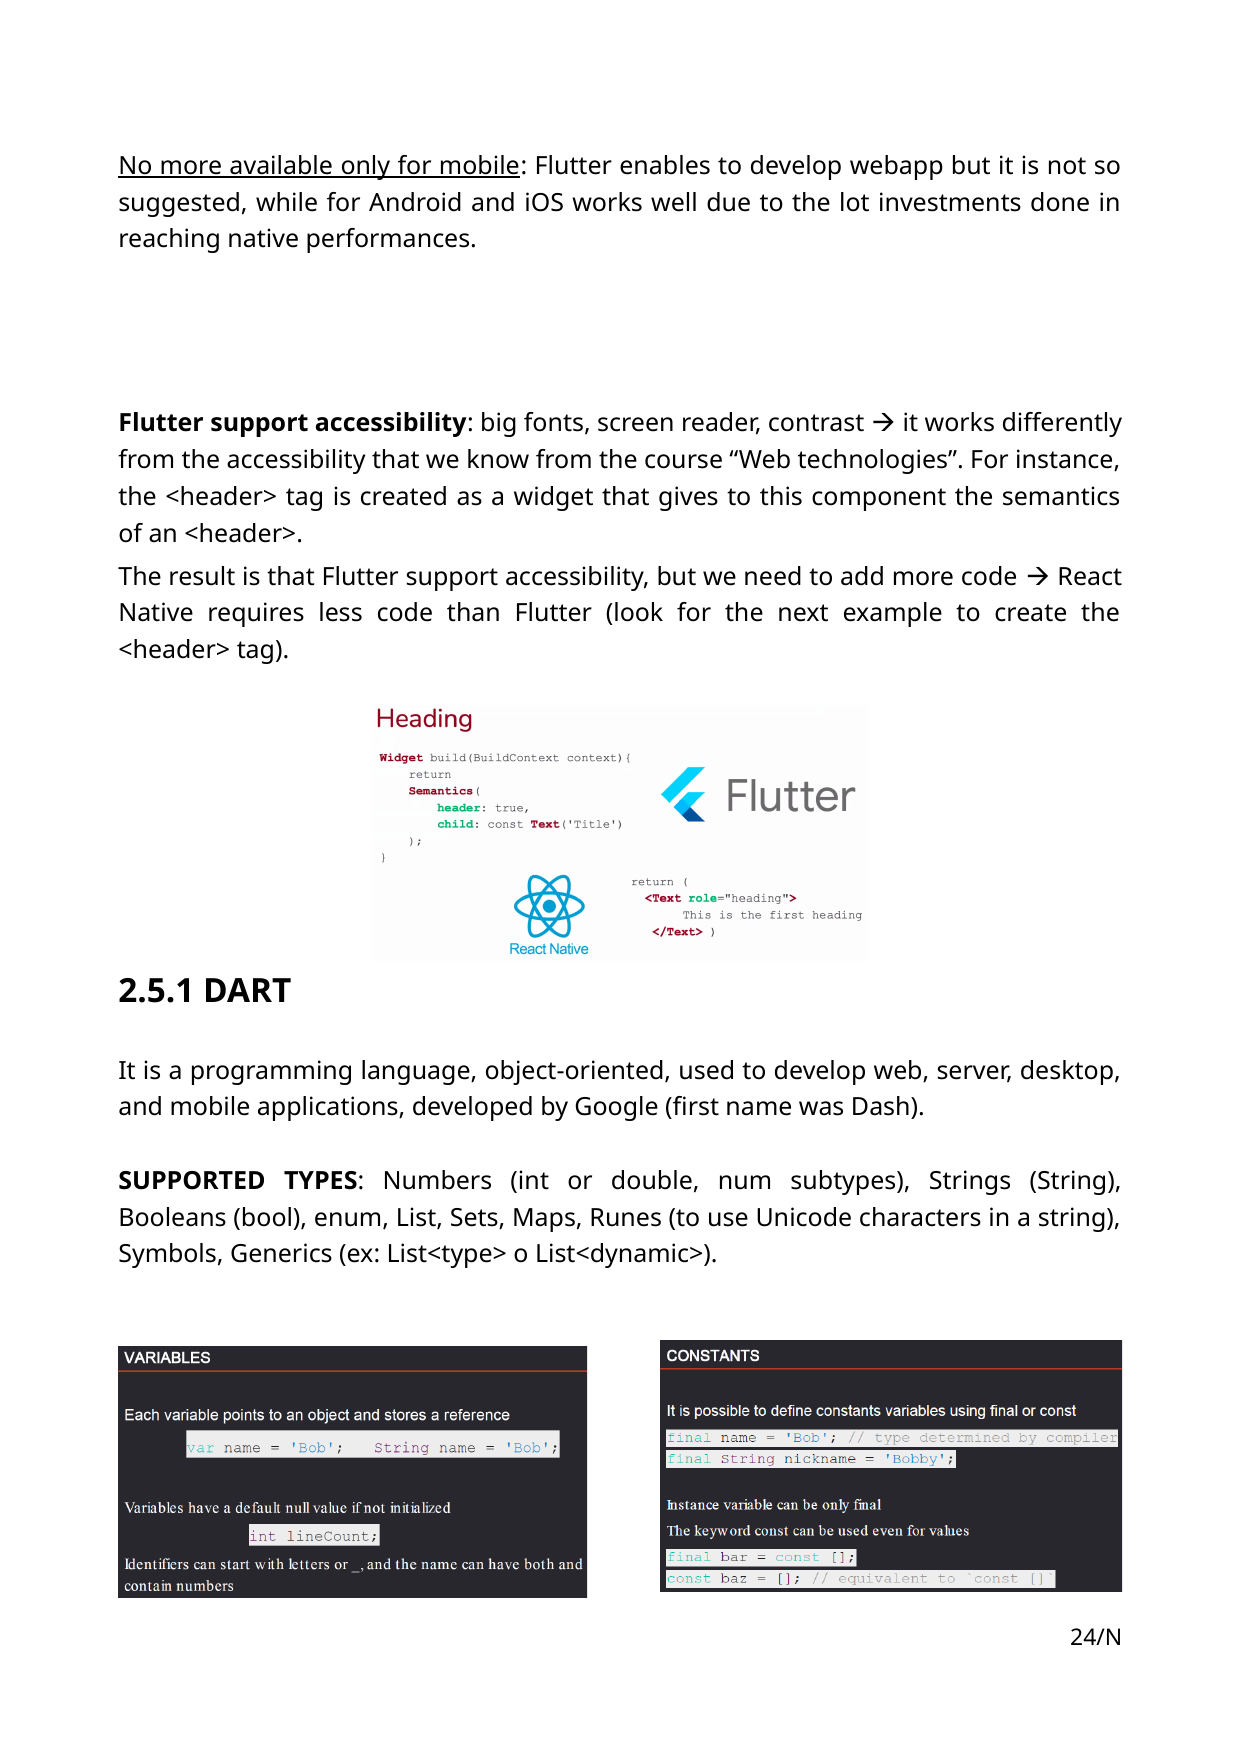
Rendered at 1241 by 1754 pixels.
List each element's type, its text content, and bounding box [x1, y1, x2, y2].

picture [118, 1346, 588, 1598]
text Flutter support accessibility: big fonts, screen reader, contrast it works differently from the accessibility that we know from the course “Web technologies”. For instance, the <header> tag is created as a widget that gives to this component the semantics of an <header>. [118, 405, 1122, 549]
picture [372, 705, 869, 961]
subtitle 2.5.1 DART [118, 967, 1122, 1012]
text It is a programming language, object-oriented, used to develop web, server, desktop, and mobile applications, developed by Google (first name was Dash). [118, 1052, 1122, 1123]
text No more available only for mobile: Flutter enables to develop webapp but it is not so suggested, while for Android and iOS works well due to the lot investments done in reaching native performances. [118, 148, 1122, 255]
text The result is that Flutter support accessibility, but we need to add more code React Native requires less code than Flutter (look for the next example to create the <header> tag). [118, 558, 1122, 666]
picture [660, 1340, 1123, 1592]
text SUPPORTED TYPES: Numbers (int or double, num subtypes), Strings (String), Booleans (bool), enum, List, Sets, Maps, Runes (to use Unicode characters in a string), Symbols, Generics (ex: List<type> o List<dynamic>). [118, 1163, 1122, 1270]
